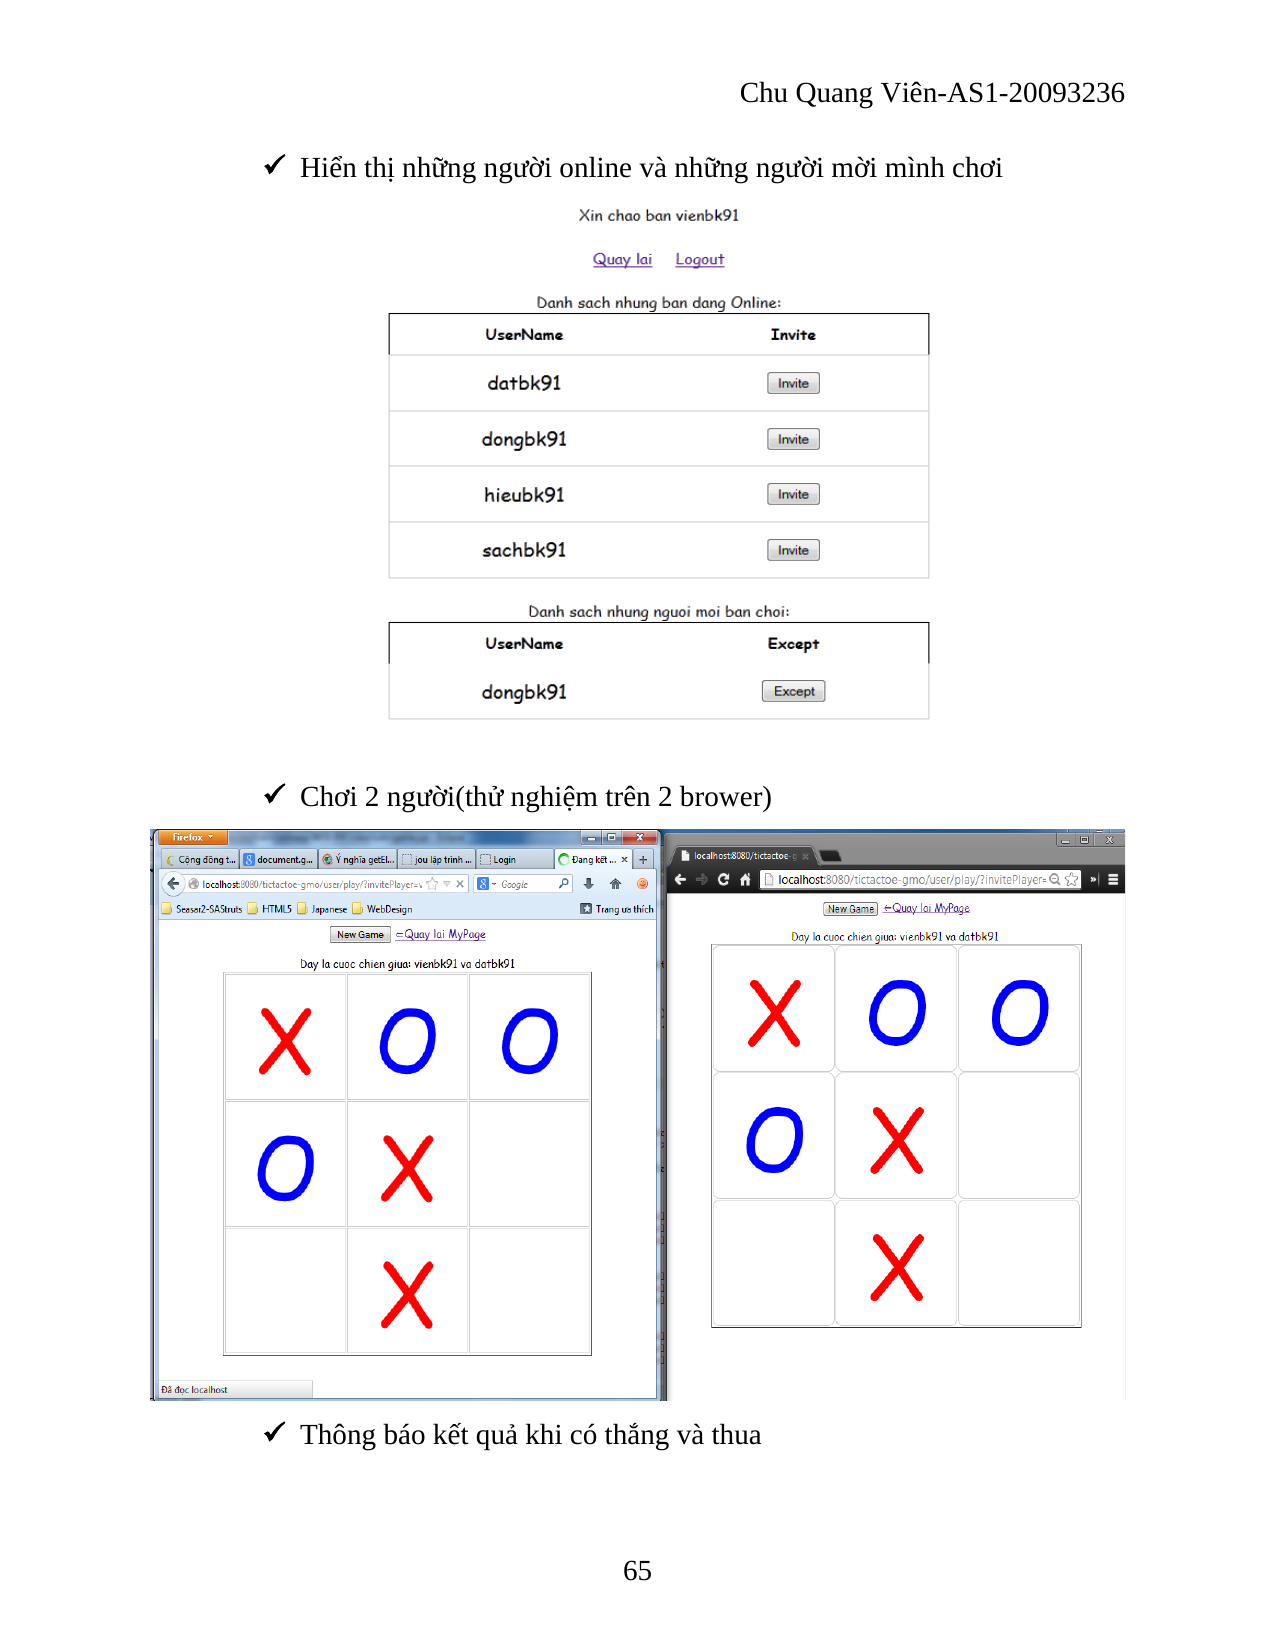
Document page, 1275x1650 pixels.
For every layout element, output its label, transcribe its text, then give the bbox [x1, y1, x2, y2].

list Chơi 2 người(thử nghiệm trên 2 brower) [262, 779, 1125, 813]
list Thông báo kết quả khi có thắng và thua [262, 1417, 1125, 1451]
picture [150, 829, 1126, 1401]
list Hiển thị những người online và những người mời mình chơi [262, 150, 1125, 184]
picture [300, 200, 982, 763]
